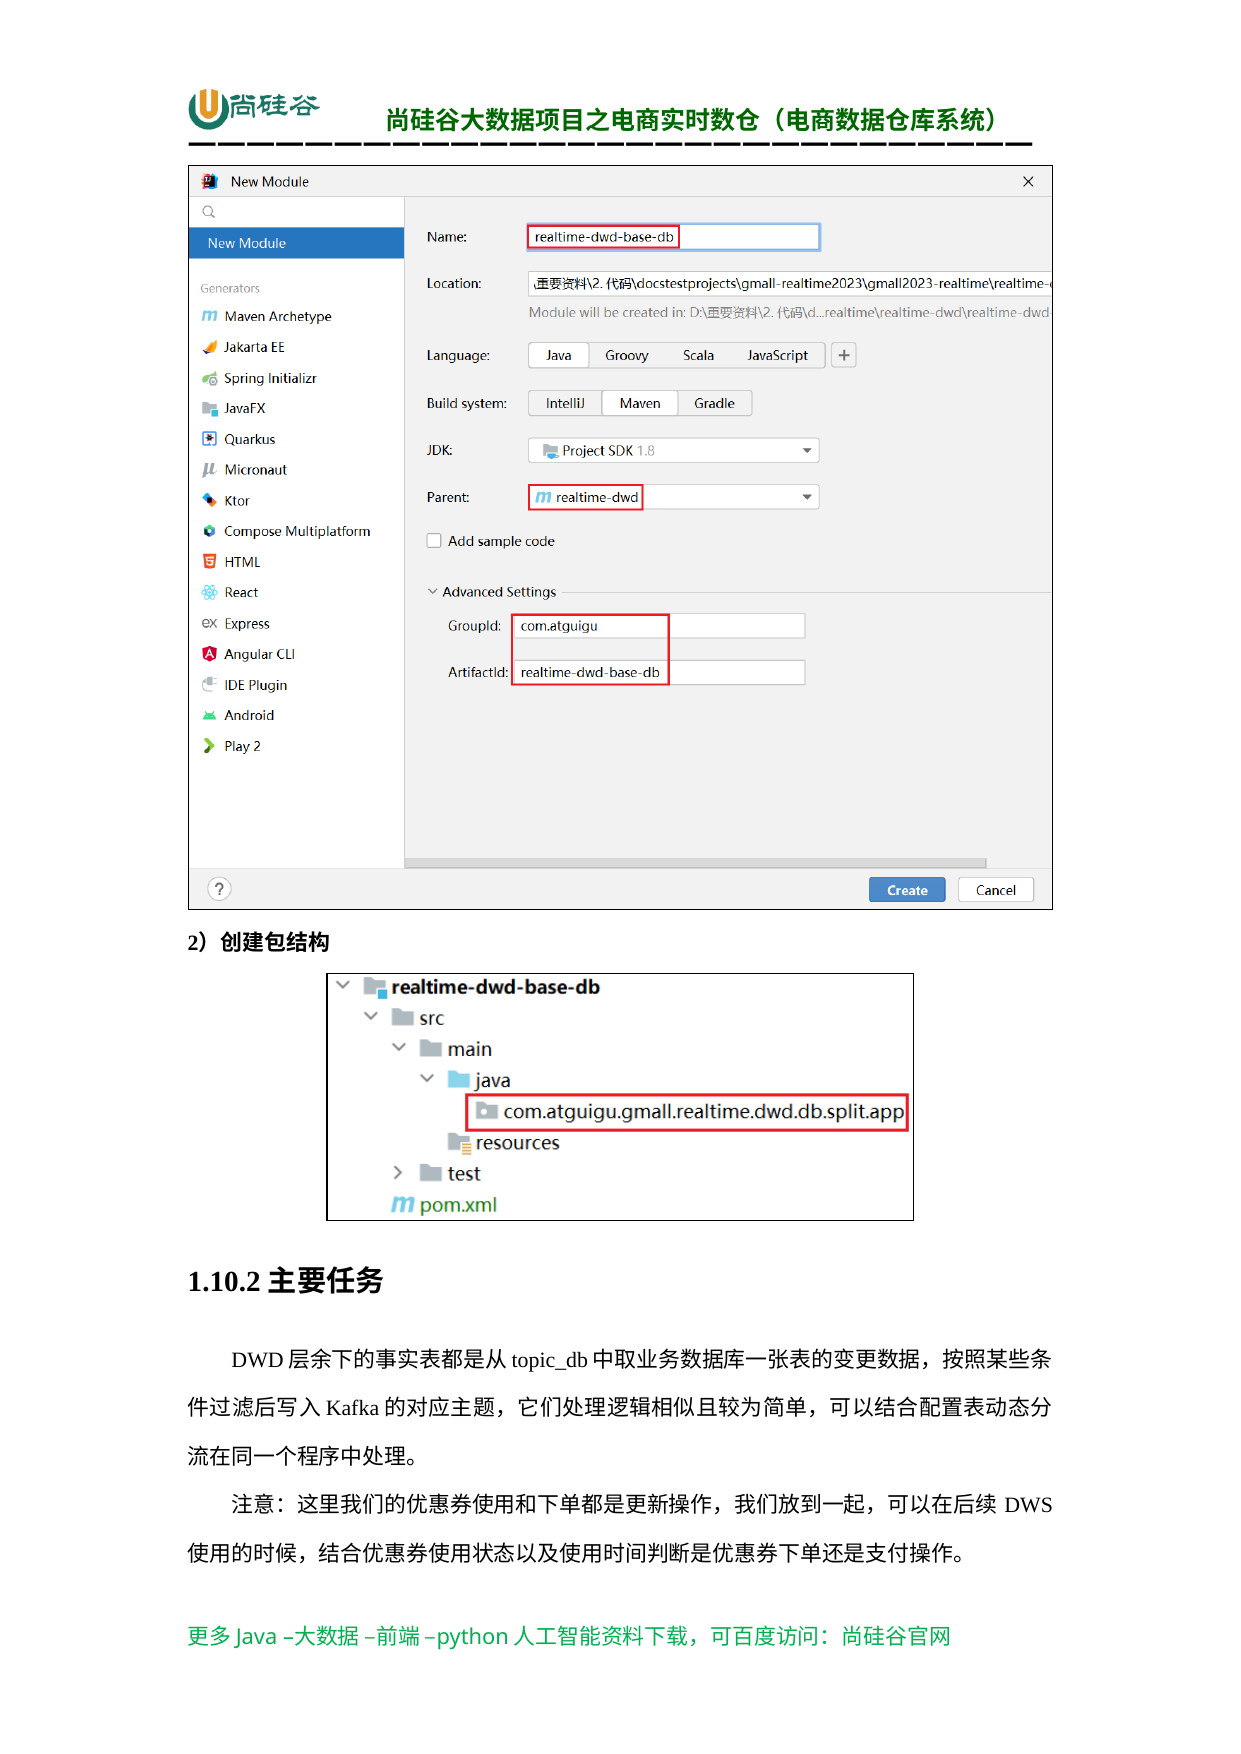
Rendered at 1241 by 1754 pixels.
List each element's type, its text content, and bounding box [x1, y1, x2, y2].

picture [189, 166, 1052, 909]
text 注意：这里我们的优惠券使用和下单都是更新操作，我们放到一起，可以在后续DWS使用的时候，结合优惠券使用状态以及使用时间判断是优惠券下单还是支付操作。 [187, 1487, 1053, 1568]
text 创建包结构 [187, 925, 1053, 957]
picture [328, 974, 913, 1220]
text DWD层余下的事实表都是从topic_db中取业务数据库一张表的变更数据，按照某些条件过滤后写入Kafka的对应主题，它们处理逻辑相似且较为简单，可以结合配置表动态分流在同一个程序中处理。 [187, 1341, 1053, 1471]
text 主要任务 [187, 1246, 1053, 1311]
picture [187, 88, 320, 130]
